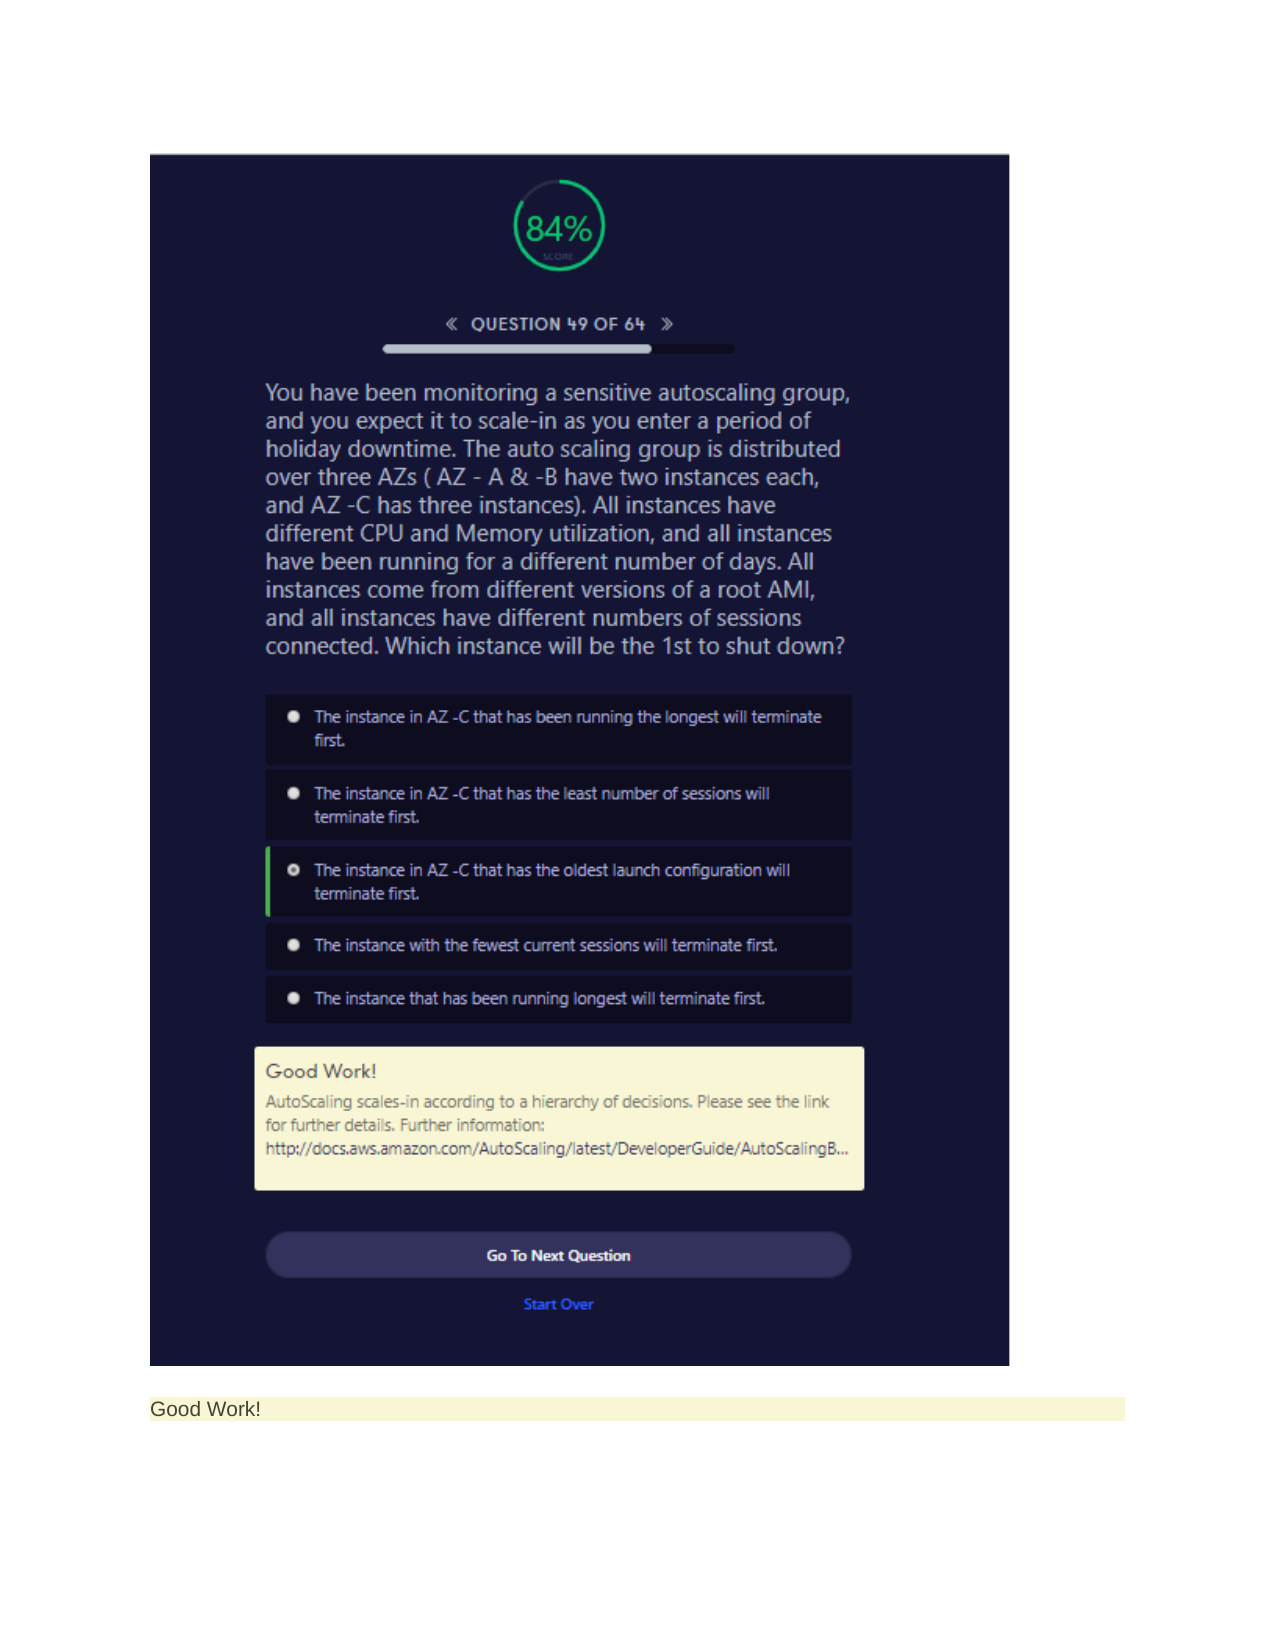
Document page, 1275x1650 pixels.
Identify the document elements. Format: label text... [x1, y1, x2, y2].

text Good Work! [150, 1397, 1125, 1421]
picture [150, 150, 1010, 1366]
